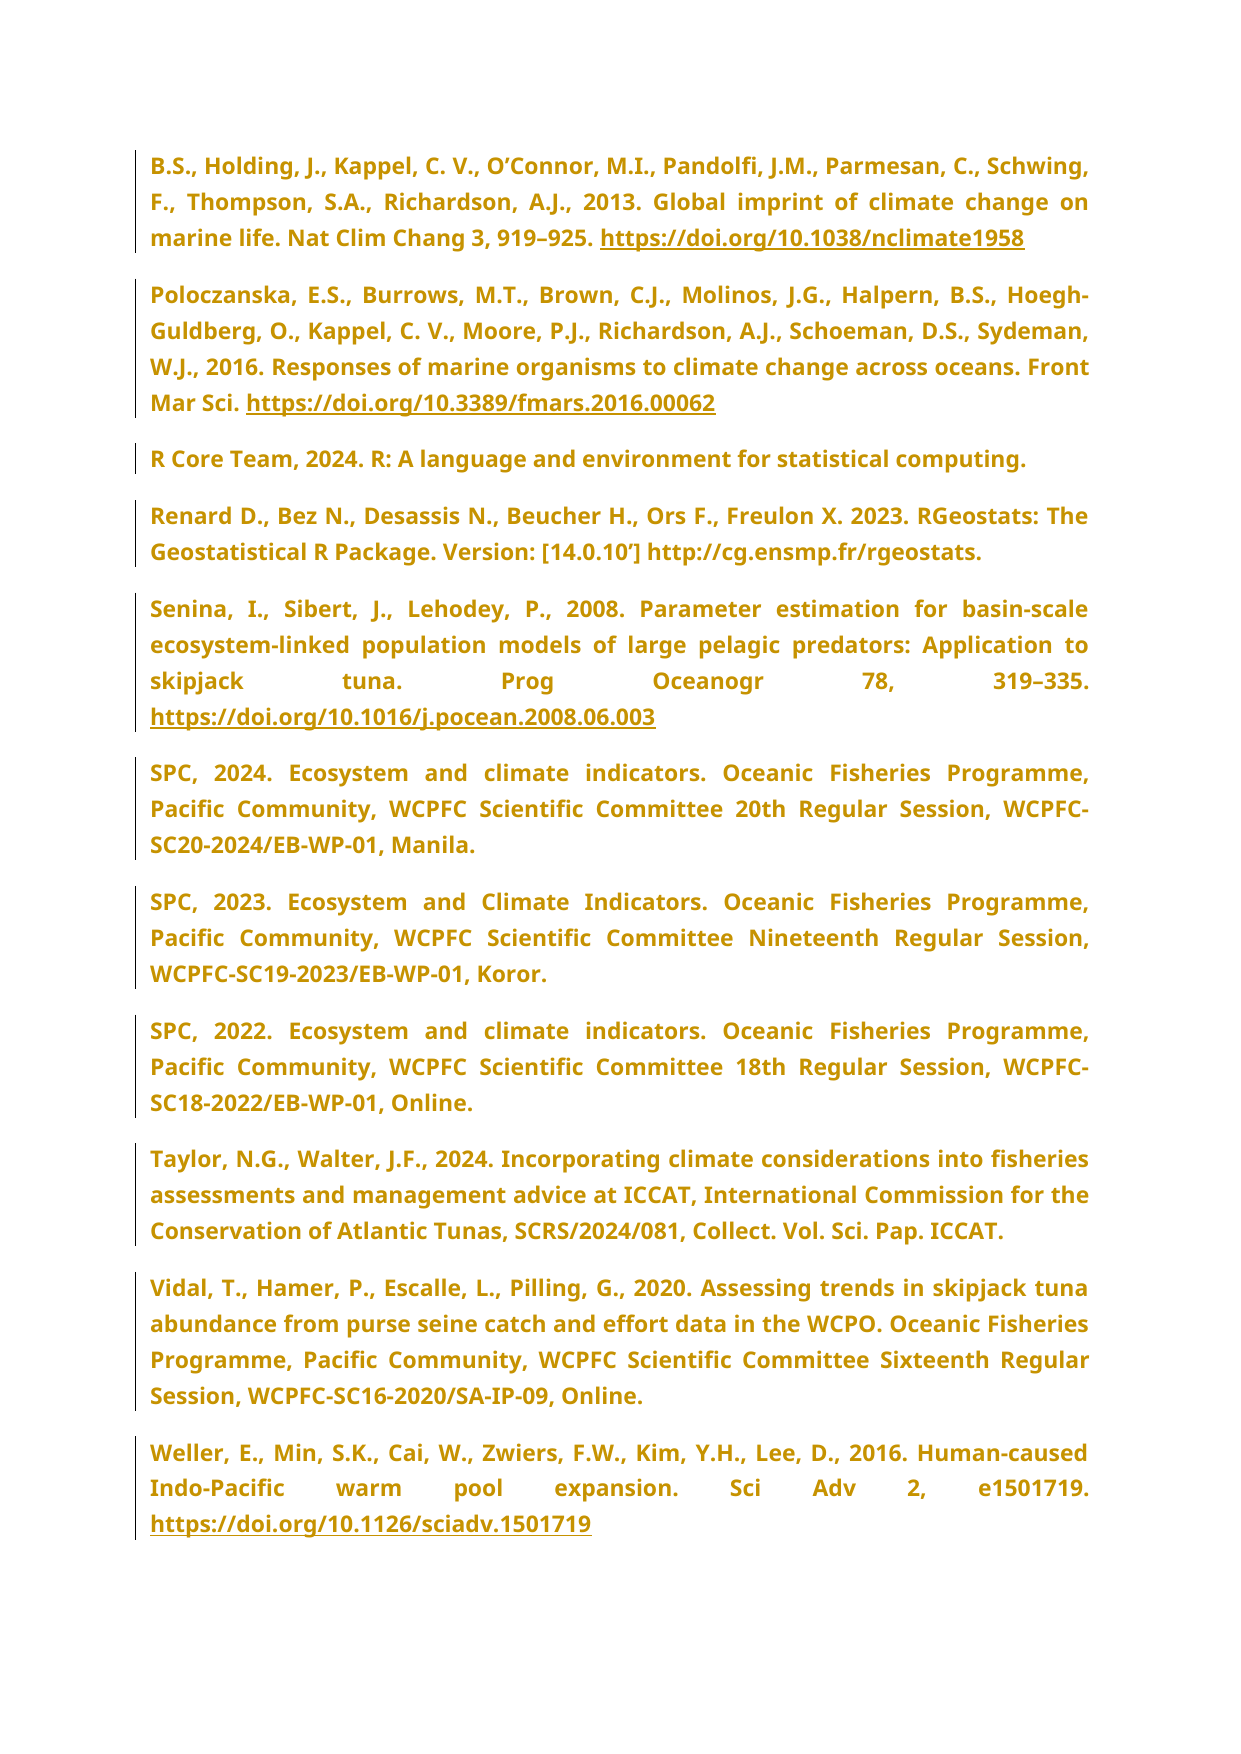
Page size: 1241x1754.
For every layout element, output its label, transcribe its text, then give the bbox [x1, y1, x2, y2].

text SPC, 2024. Ecosystem and climate indicators. Oceanic Fisheries Programme, Pacific Community, WCPFC Scientific Committee 20th Regular Session, WCPFC-SC20-2024/EB-WP-01, Manila. [150, 757, 1090, 860]
text Taylor, N.G., Walter, J.F., 2024. Incorporating climate considerations into fisheries assessments and management advice at ICCAT, International Commission for the Conservation of Atlantic Tunas, SCRS/2024/081, Collect. Vol. Sci. Pap. ICCAT. [150, 1143, 1090, 1246]
text Weller, E., Min, S.K., Cai, W., Zwiers, F.W., Kim, Y.H., Lee, D., 2016. Human-caused Indo-Pacific warm pool expansion. Sci Adv 2, e1501719. https://doi.org/10.1126/sciadv.1501719 [150, 1436, 1090, 1539]
text Vidal, T., Hamer, P., Escalle, L., Pilling, G., 2020. Assessing trends in skipjack tuna abundance from purse seine catch and effort data in the WCPO. Oceanic Fisheries Programme, Pacific Community, WCPFC Scientific Committee Sixteenth Regular Session, WCPFC-SC16-2020/SA-IP-09, Online. [150, 1272, 1090, 1411]
text R Core Team, 2024. R: A language and environment for statistical computing. [150, 443, 1090, 474]
text Poloczanska, E.S., Burrows, M.T., Brown, C.J., Molinos, J.G., Halpern, B.S., Hoegh-Guldberg, O., Kappel, C. V., Moore, P.J., Richardson, A.J., Schoeman, D.S., Sydeman, W.J., 2016. Responses of marine organisms to climate change across oceans. Front Mar Sci. https://doi.org/10.3389/fmars.2016.00062 [150, 279, 1090, 418]
text Senina, I., Sibert, J., Lehodey, P., 2008. Parameter estimation for basin-scale ecosystem-linked population models of large pelagic predators: Application to skipjack tuna. Prog Oceanogr 78, 319–335. https://doi.org/10.1016/j.pocean.2008.06.003 [150, 593, 1090, 732]
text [150, 150, 1090, 253]
text SPC, 2023. Ecosystem and Climate Indicators. Oceanic Fisheries Programme, Pacific Community, WCPFC Scientific Committee Nineteenth Regular Session, WCPFC-SC19-2023/EB-WP-01, Koror. [150, 886, 1090, 989]
text SPC, 2022. Ecosystem and climate indicators. Oceanic Fisheries Programme, Pacific Community, WCPFC Scientific Committee 18th Regular Session, WCPFC-SC18-2022/EB-WP-01, Online. [150, 1014, 1090, 1118]
text Renard D., Bez N., Desassis N., Beucher H., Ors F., Freulon X. 2023. RGeostats: The Geostatistical R Package. Version: [14.0.10’] http://cg.ensmp.fr/rgeostats. [150, 500, 1090, 567]
